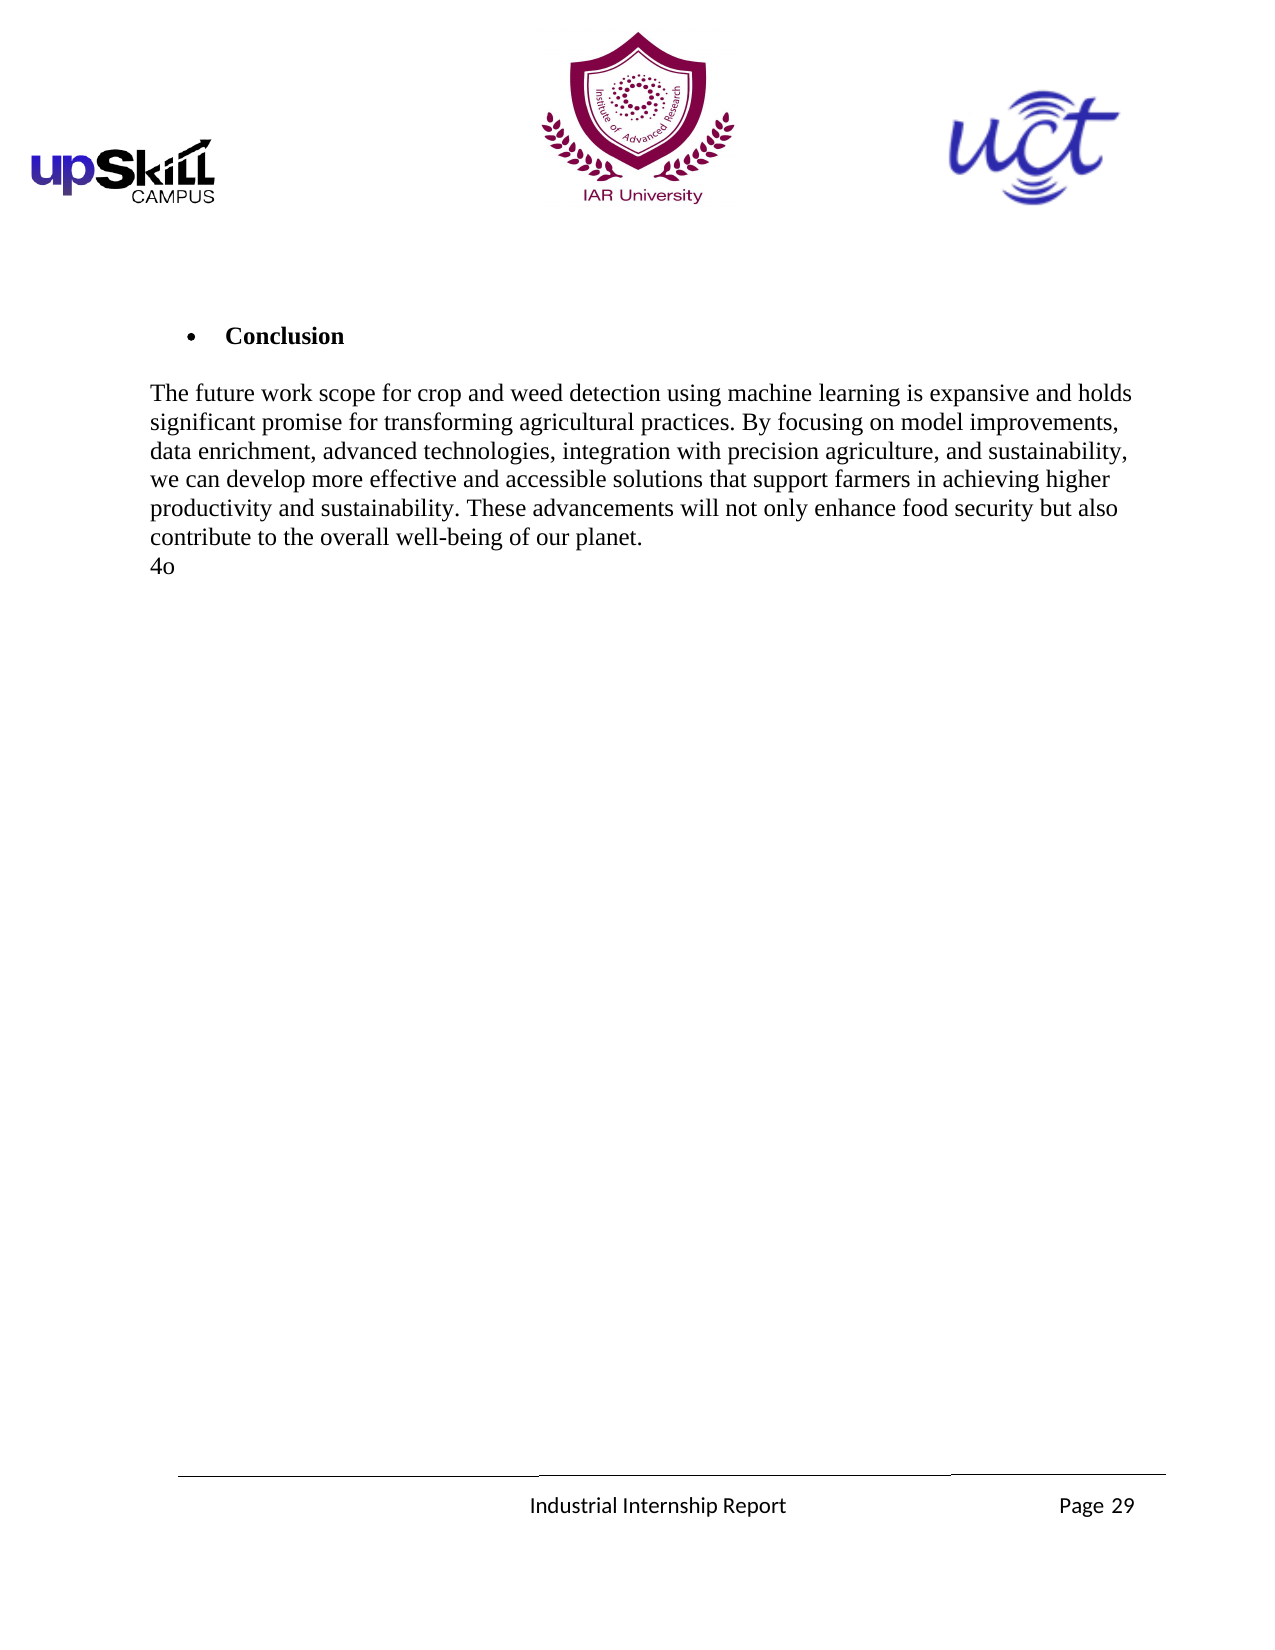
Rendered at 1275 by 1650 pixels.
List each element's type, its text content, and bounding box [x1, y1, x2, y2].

picture [0, 126, 246, 207]
list Conclusion [187, 321, 1134, 349]
text The future work scope for crop and weed detection using machine learning is expansive and holds significant promise for transforming agricultural practices. By focusing on model improvements, data enrichment, advanced technologies, integration with precision agriculture, and sustainability, we can develop more effective and accessible solutions that support farmers in achieving higher productivity and sustainability. These advancements will not only enhance food security but also contribute to the overall well-being of our planet. [150, 378, 1134, 551]
picture [946, 81, 1125, 207]
picture [536, 28, 739, 207]
text 4o [150, 551, 1134, 579]
